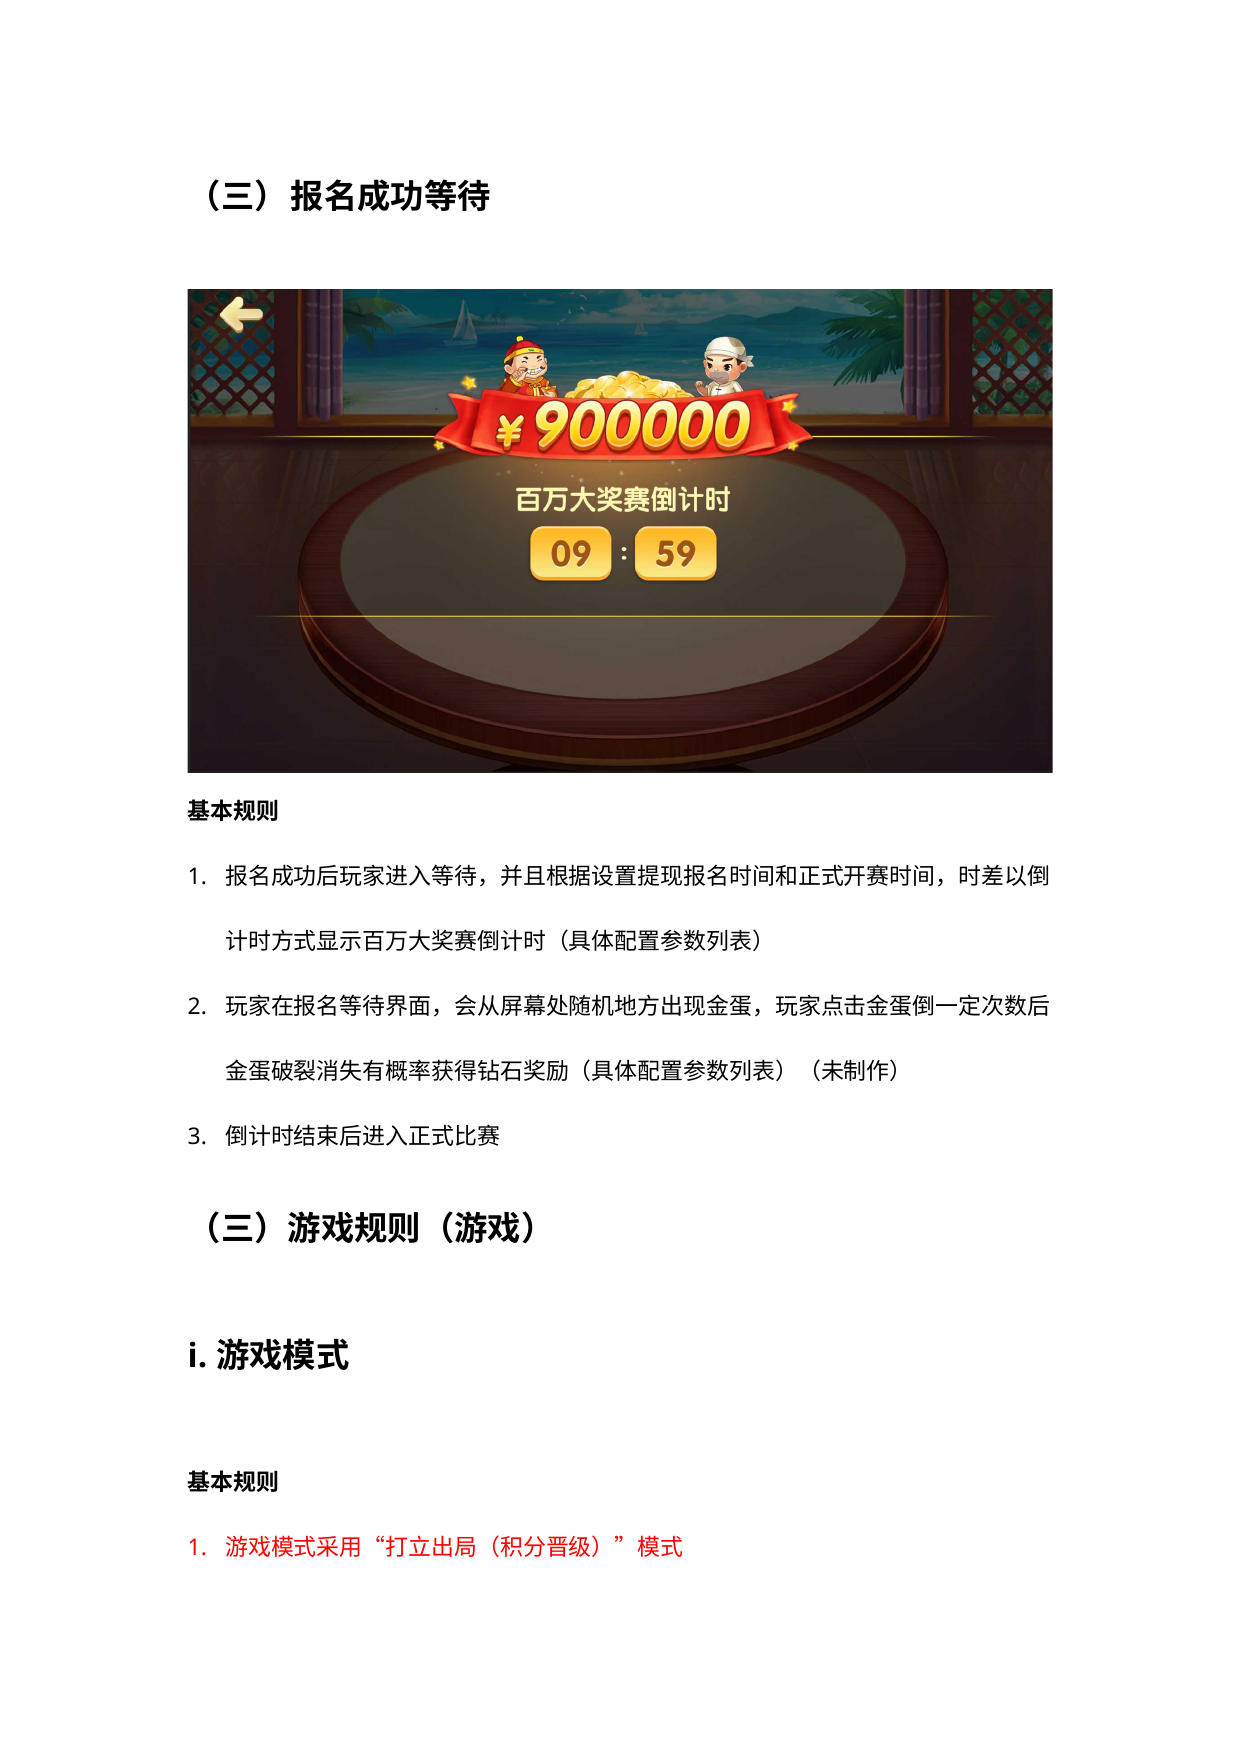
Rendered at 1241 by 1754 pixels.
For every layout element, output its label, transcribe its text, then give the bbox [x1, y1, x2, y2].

text 基本规则 [187, 1448, 1053, 1513]
subtitle i. 游戏模式 [187, 1321, 1053, 1386]
list 玩家在报名等待界面，会从屏幕处随机地方出现金蛋，玩家点击金蛋倒一定次数后金蛋破裂消失有概率获得钻石奖励（具体配置参数列表）（未制作） [187, 972, 1053, 1102]
list 报名成功后玩家进入等待，并且根据设置提现报名时间和正式开赛时间，时差以倒计时方式显示百万大奖赛倒计时（具体配置参数列表） [187, 842, 1053, 972]
text 基本规则 [187, 777, 1053, 842]
list 倒计时结束后进入正式比赛 [187, 1102, 1053, 1167]
list 游戏模式采用“打立出局（积分晋级）”模式 [187, 1513, 1053, 1578]
subtitle （三）游戏规则（游戏） [187, 1194, 1053, 1259]
subtitle 报名成功等待 [187, 162, 1053, 227]
picture [187, 289, 1053, 773]
